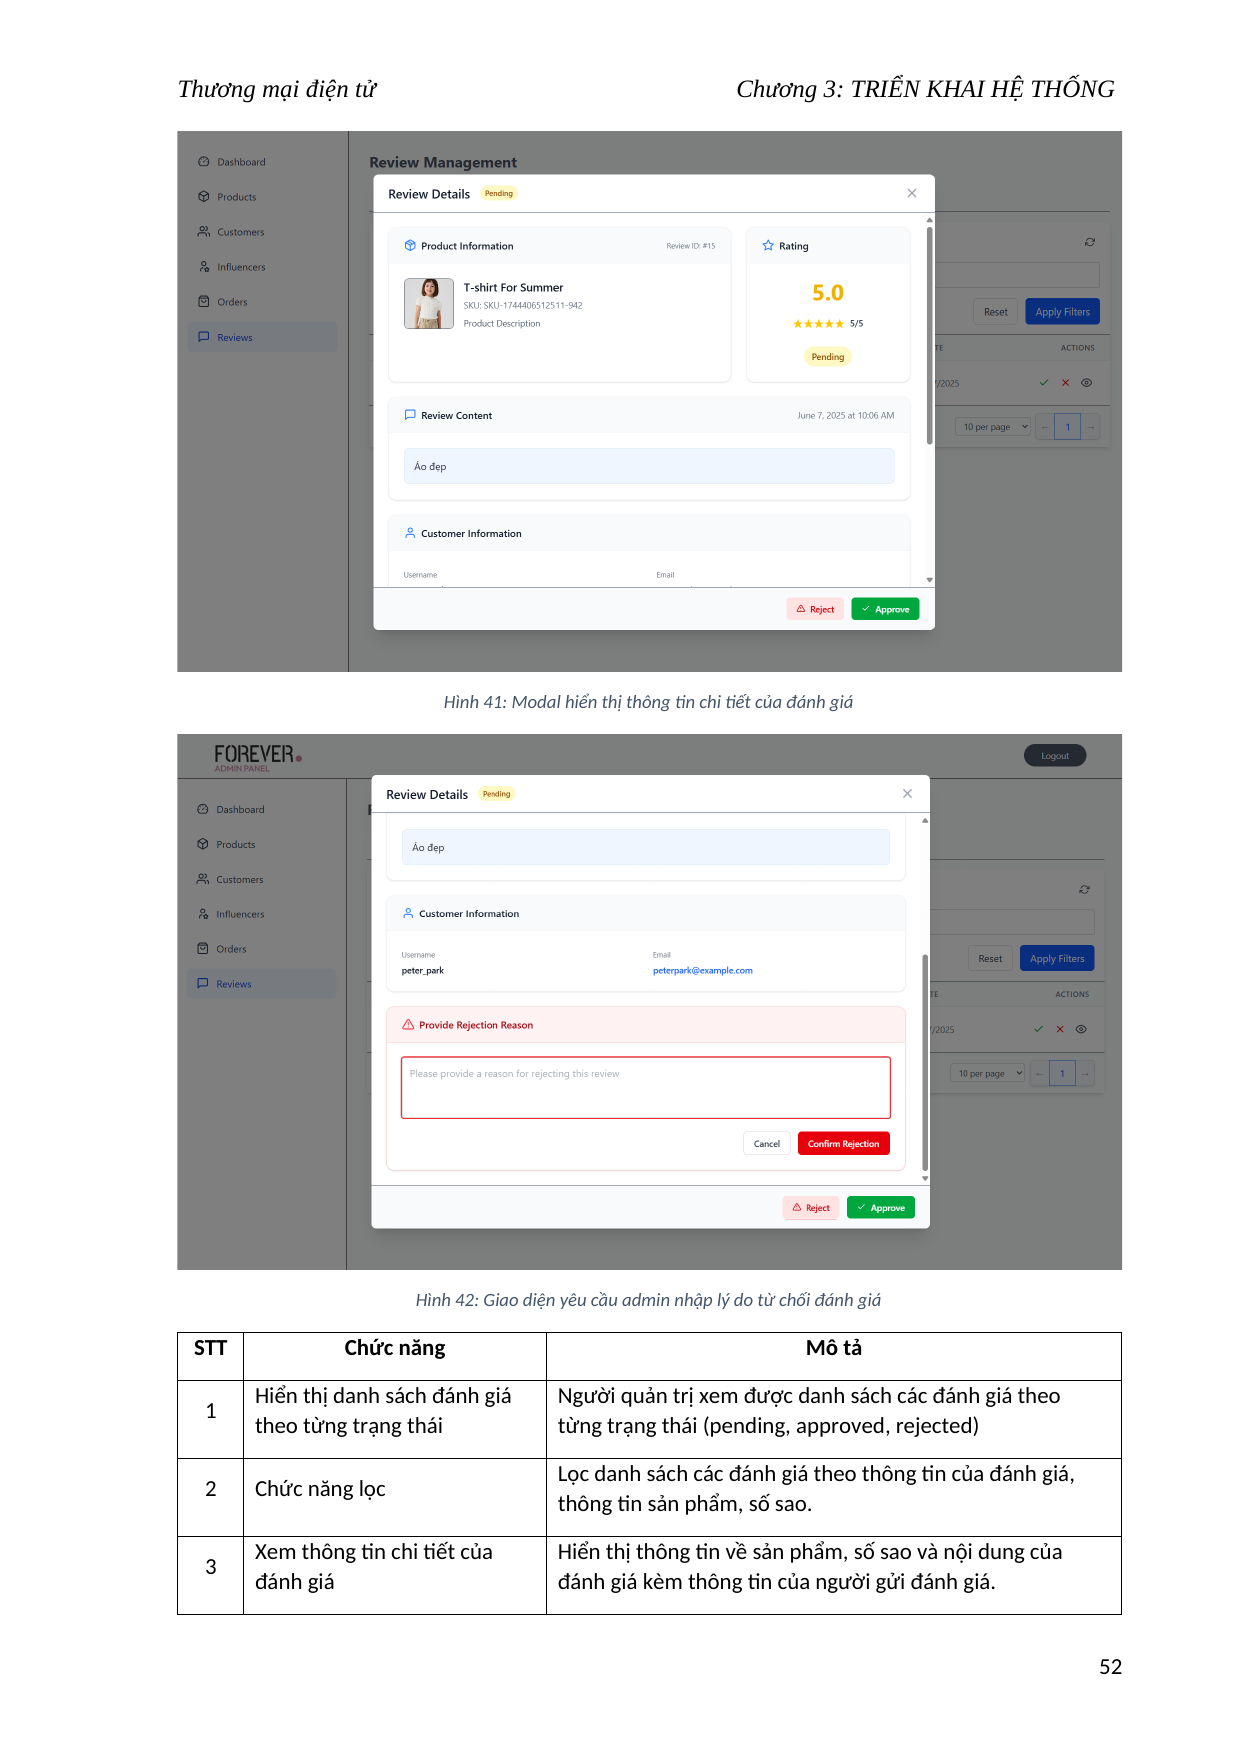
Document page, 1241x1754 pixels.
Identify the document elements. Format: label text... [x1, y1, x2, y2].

picture [177, 734, 1123, 1270]
picture [177, 131, 1123, 672]
table_cell Người quản trị xem được danh sách các đánh giá theo từng trạng thái (pending, approved, rejected) [547, 1381, 1121, 1458]
text Hình 42: Giao diện yêu cầu admin nhập lý do từ chối đánh giá [177, 1288, 1122, 1311]
table_cell Xem thông tin chi tiết của đánh giá [244, 1537, 546, 1614]
table_cell 3 [178, 1537, 243, 1614]
table_header Chức năng [244, 1333, 546, 1380]
table_header STT [178, 1333, 243, 1380]
table_cell 1 [178, 1381, 243, 1458]
table_cell Chức năng lọc [244, 1459, 546, 1536]
table_cell Hiển thị thông tin về sản phẩm, số sao và nội dung của đánh giá kèm thông tin của người gửi đánh giá. [547, 1537, 1121, 1614]
table_cell Hiển thị danh sách đánh giá theo từng trạng thái [244, 1381, 546, 1458]
table_header Mô tả [547, 1333, 1121, 1380]
table_cell Lọc danh sách các đánh giá theo thông tin của đánh giá, thông tin sản phẩm, số sao. [547, 1459, 1121, 1536]
text Hình 41: Modal hiển thị thông tin chi tiết của đánh giá [177, 691, 1122, 713]
table_cell 2 [178, 1459, 243, 1536]
